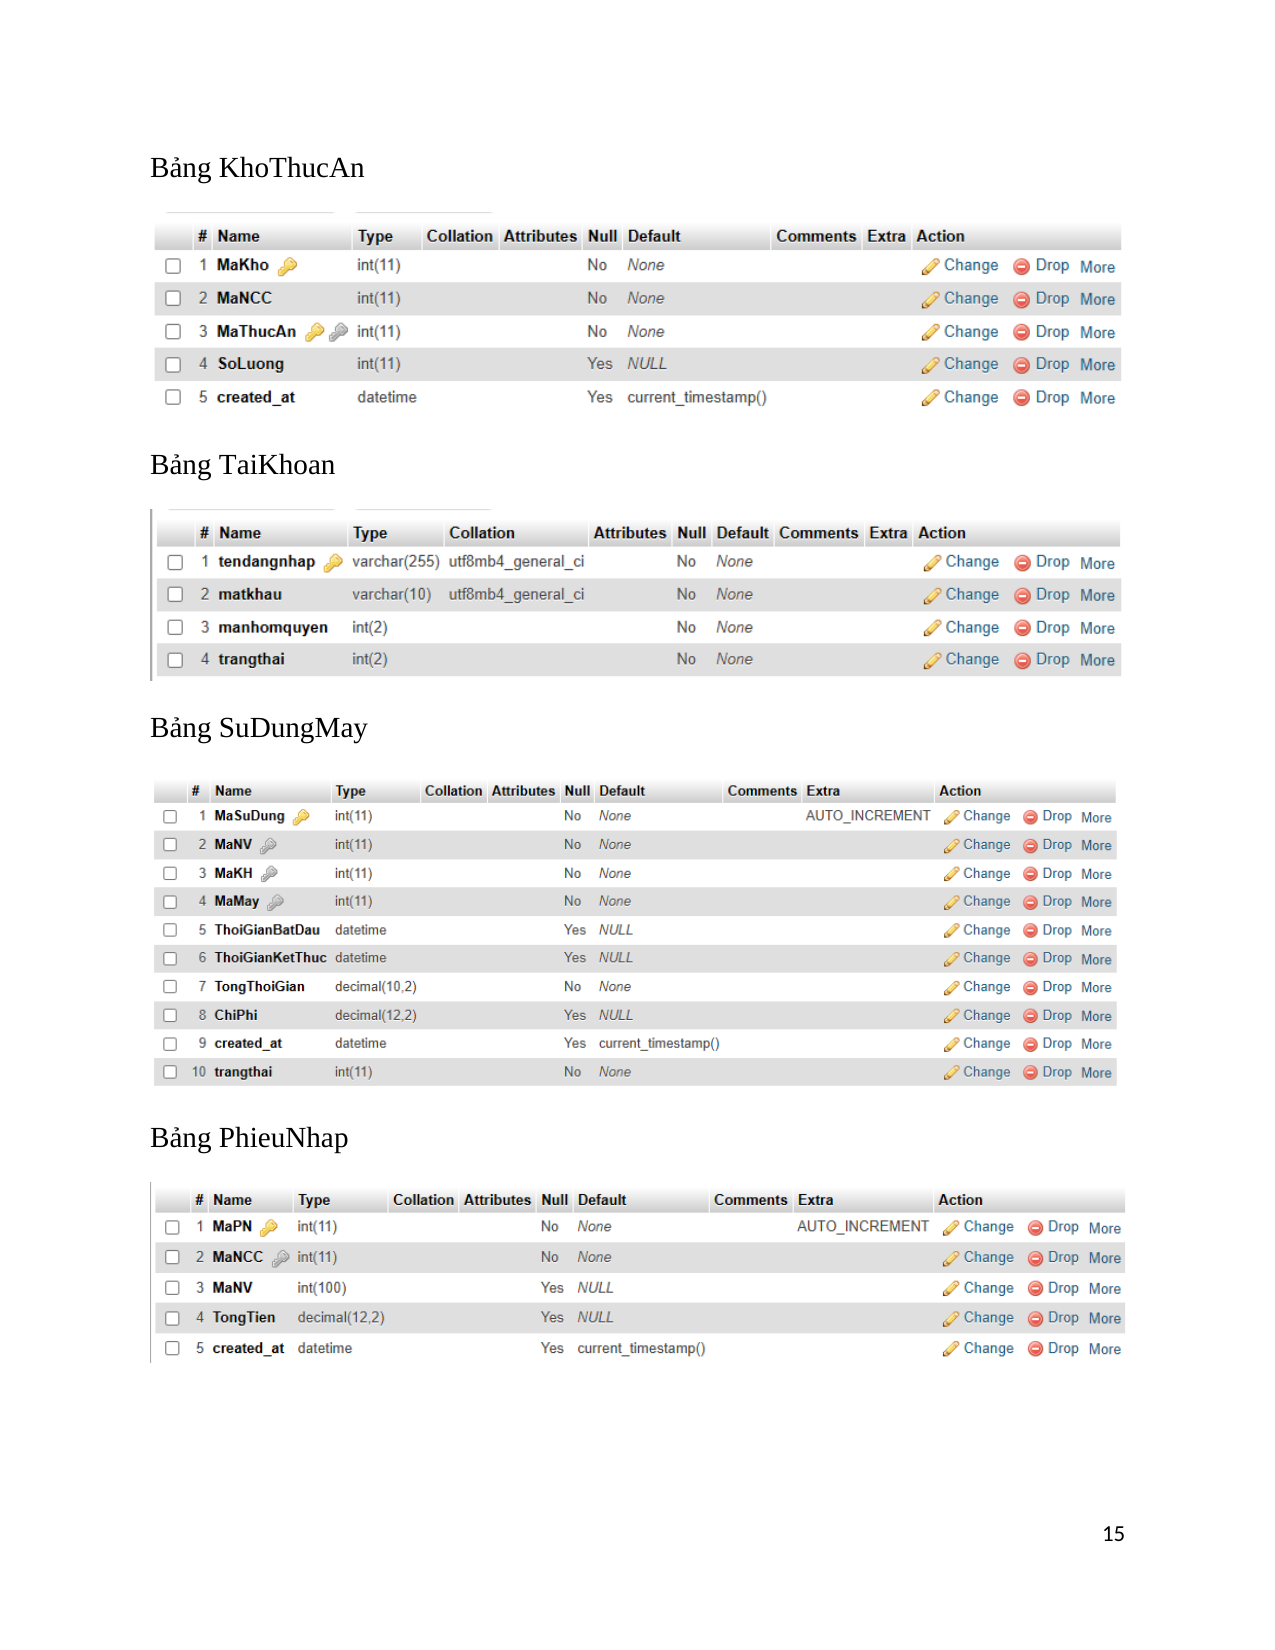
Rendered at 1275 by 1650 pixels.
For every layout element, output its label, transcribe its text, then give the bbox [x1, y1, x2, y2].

text Bảng SuDungMay [150, 710, 1125, 743]
picture [150, 212, 1125, 418]
text Bảng KhoThucAn [150, 150, 1125, 183]
picture [150, 772, 1125, 1091]
text Bảng TaiKhoan [150, 447, 1125, 480]
picture [150, 1182, 1125, 1363]
picture [150, 509, 1125, 681]
text Bảng PhieuNhap [150, 1120, 1125, 1153]
